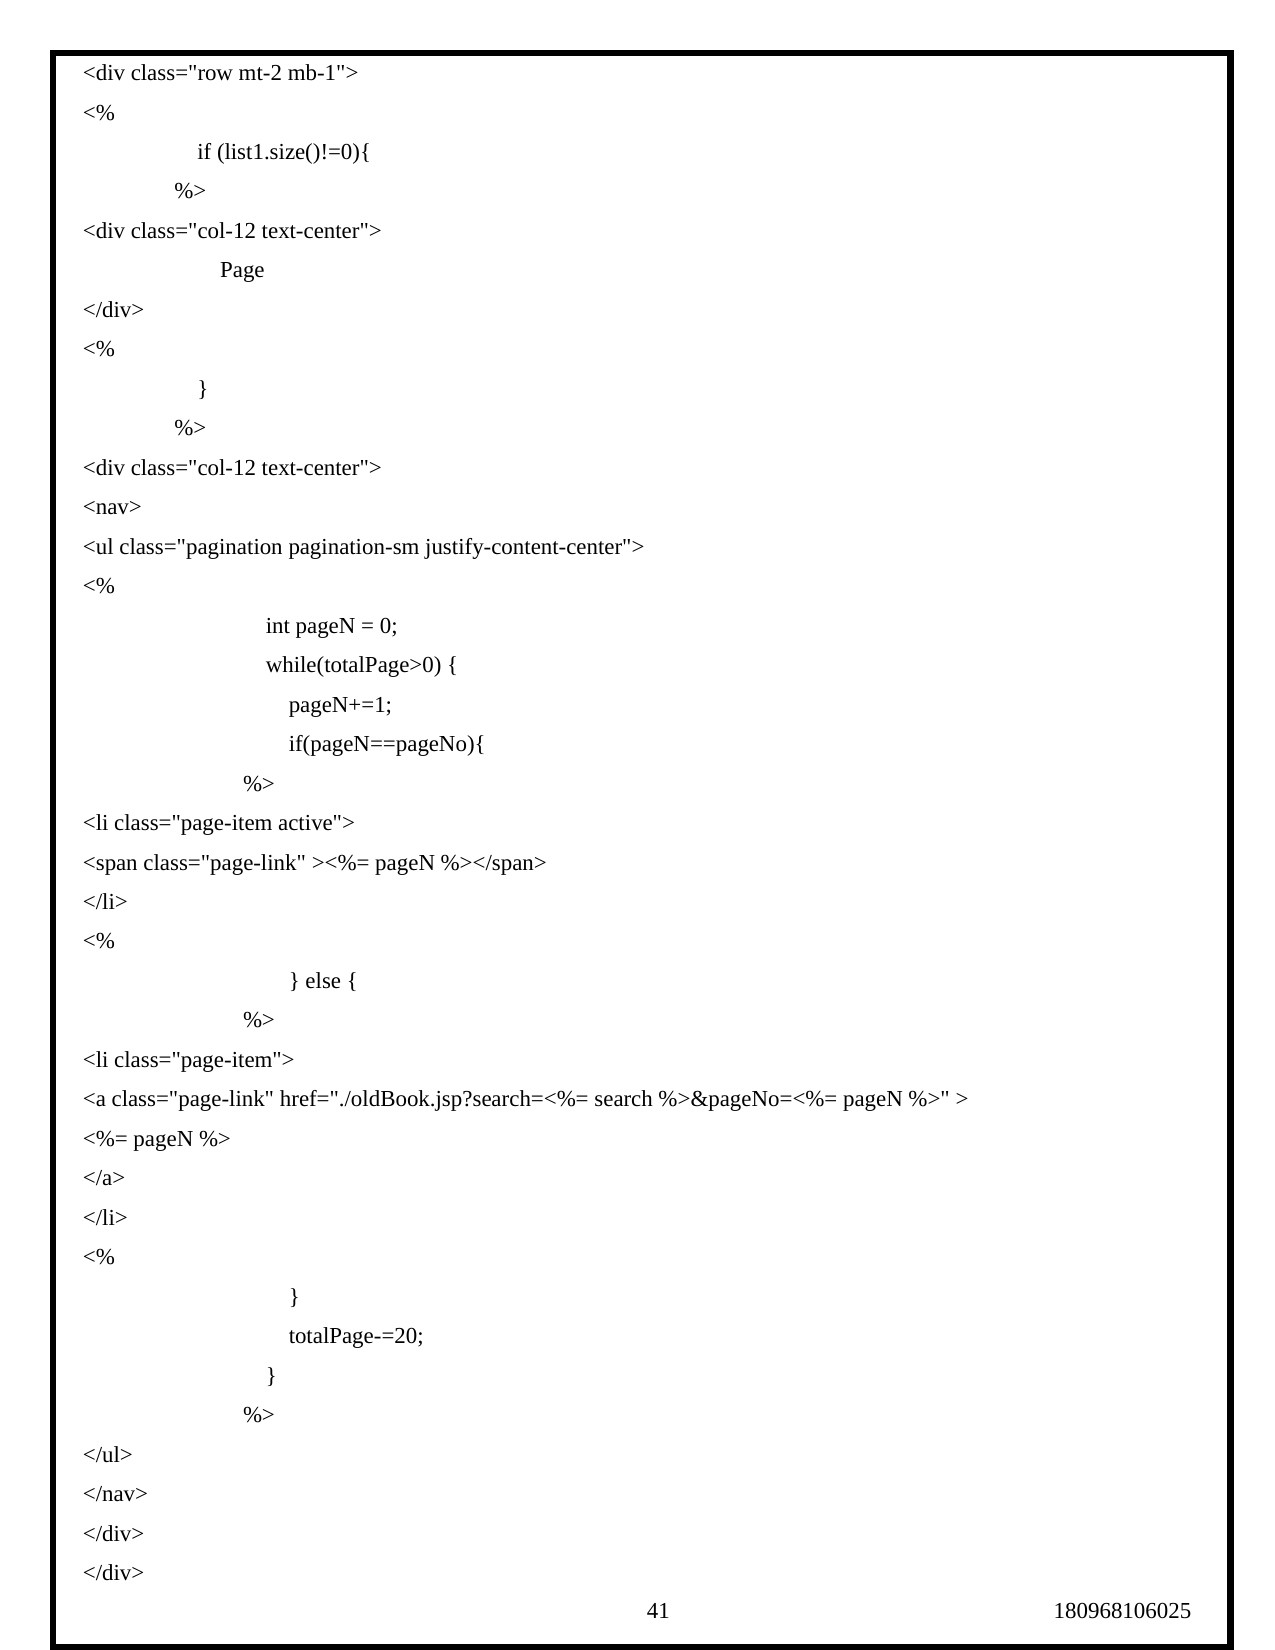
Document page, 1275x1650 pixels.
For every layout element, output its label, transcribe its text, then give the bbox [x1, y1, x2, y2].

text } [83, 1362, 1227, 1388]
text totalPage-=20; [83, 1322, 1227, 1349]
text %> [83, 1401, 1227, 1428]
text </div> [83, 1520, 1227, 1546]
text <% [83, 572, 1227, 599]
text <% [83, 1243, 1227, 1270]
text pageN+=1; [83, 691, 1227, 717]
text } else { [83, 967, 1227, 993]
text <ul class="pagination pagination-sm justify-content-center"> [83, 533, 1227, 559]
text <% [83, 928, 1227, 954]
text <div class="col-12 text-center"> [83, 454, 1227, 480]
text while(totalPage>0) { [83, 651, 1227, 678]
text if (list1.size()!=0){ [83, 138, 1227, 164]
text <% [83, 98, 1227, 125]
text <div class="row mt-2 mb-1"> [83, 59, 1227, 85]
text %> [83, 1007, 1227, 1033]
text if(pageN==pageNo){ [83, 730, 1227, 757]
text </li> [83, 1204, 1227, 1230]
text </li> [83, 888, 1227, 914]
text %> [83, 177, 1227, 204]
text } [83, 1283, 1227, 1309]
text %> [83, 770, 1227, 796]
text <li class="page-item active"> [83, 809, 1227, 836]
text </ul> [83, 1441, 1227, 1467]
text <a class="page-link" href="./oldBook.jsp?search=<%= search %>&pageNo=<%= pageN %>" > [83, 1086, 1227, 1112]
text </div> [83, 296, 1227, 322]
text </a> [83, 1164, 1227, 1191]
text %> [83, 414, 1227, 441]
text <nav> [83, 493, 1227, 520]
text </nav> [83, 1480, 1227, 1507]
text <span class="page-link" ><%= pageN %></span> [83, 849, 1227, 875]
text } [83, 375, 1227, 401]
text <li class="page-item"> [83, 1046, 1227, 1072]
text <% [83, 335, 1227, 362]
text <%= pageN %> [83, 1125, 1227, 1151]
text </div> [83, 1559, 1227, 1586]
text <div class="col-12 text-center"> [83, 217, 1227, 243]
text int pageN = 0; [83, 612, 1227, 638]
text Page [83, 256, 1227, 283]
